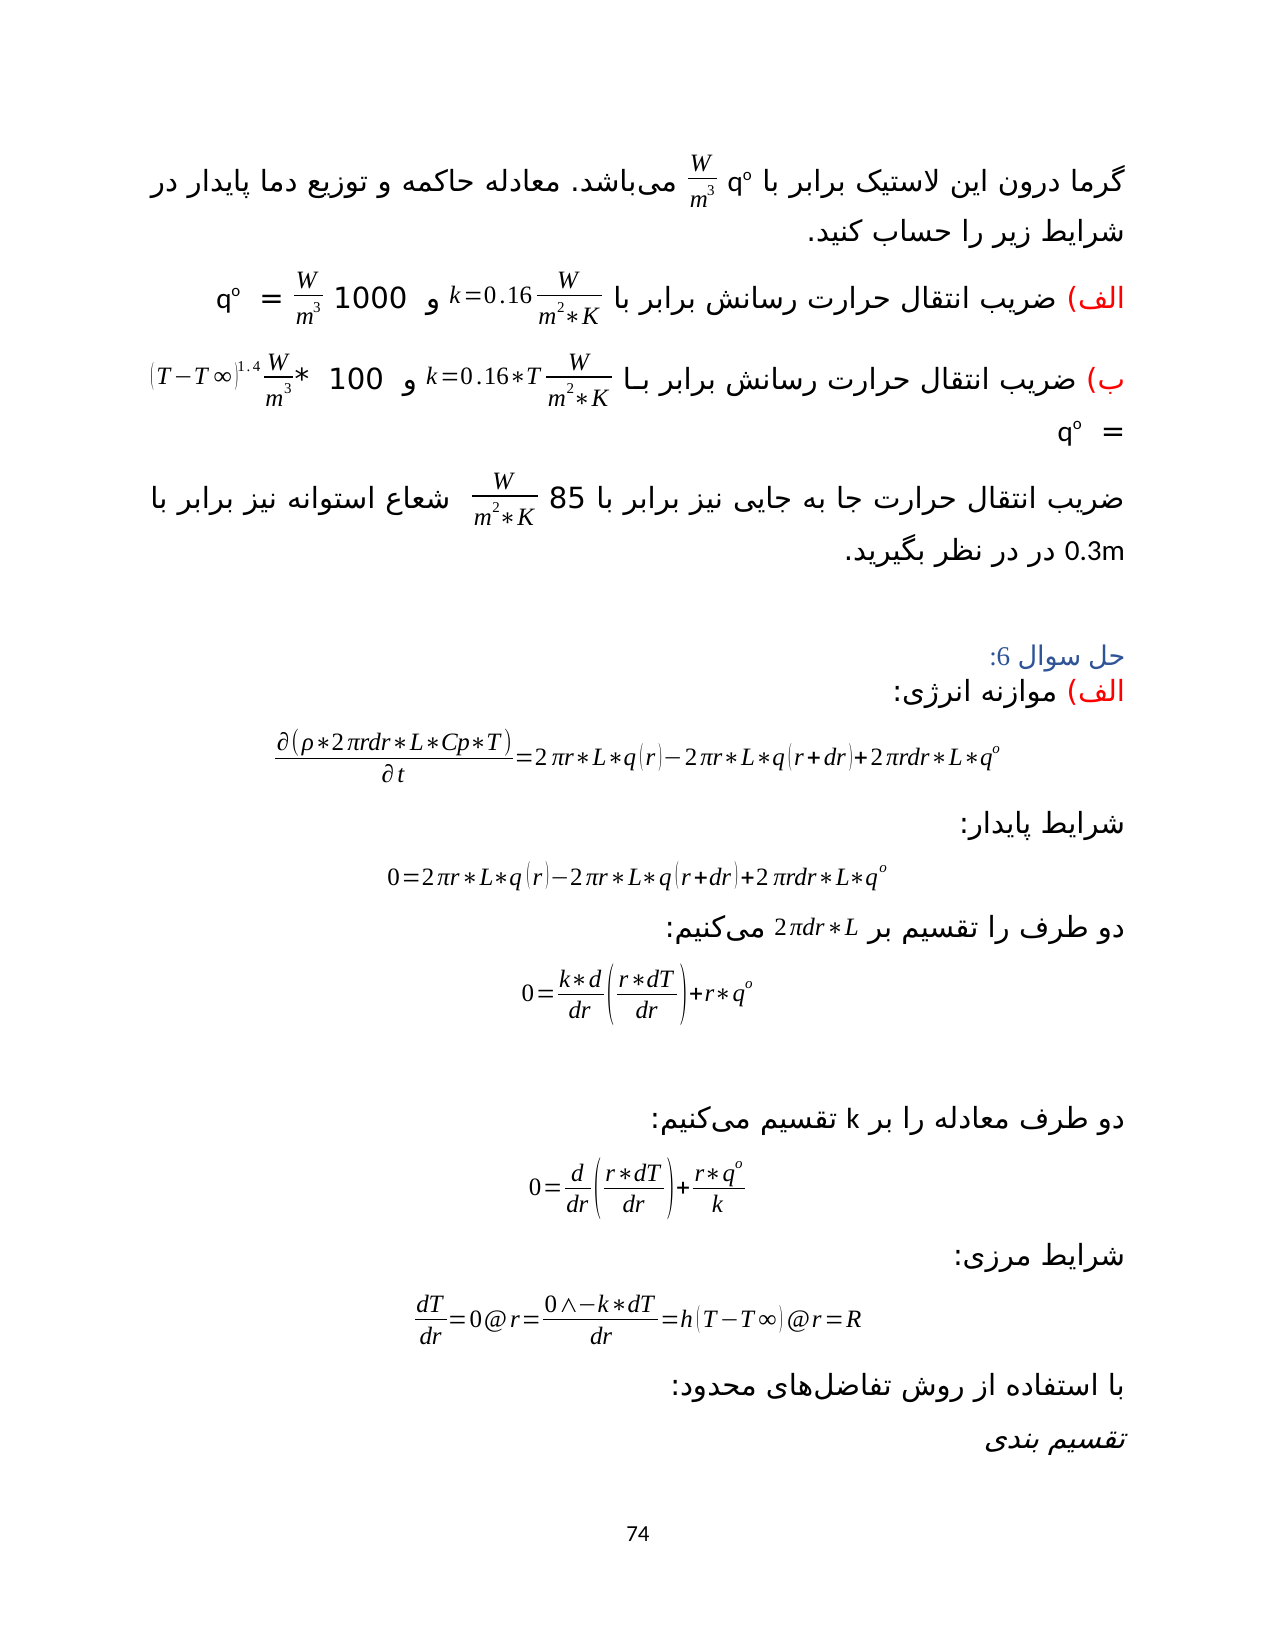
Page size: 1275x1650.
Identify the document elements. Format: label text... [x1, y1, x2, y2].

text ب) ضریب انتقال حرارت رسانش برابر با و 100 * = qo [150, 348, 1125, 448]
text شرایط پایدار: [150, 806, 1125, 840]
text شرایط مرزی: [150, 1238, 1125, 1272]
text ضریب انتقال حرارت جا به جایی نیز برابر با 85 شعاع استوانه نیز برابر با 0.3m در در نظر بگیرید. [150, 467, 1125, 567]
subtitle حل سوال 6: [150, 641, 1125, 672]
text الف) موازنه انرژی: [150, 674, 1125, 708]
text با استفاده از روش تفاضل‌های محدود: [150, 1368, 1125, 1402]
text تقسیم بندی [150, 1421, 1125, 1455]
text دو طرف را تقسیم بر می‌کنیم: [150, 910, 1125, 944]
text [150, 150, 1125, 248]
text دو طرف معادله را بر k تقسیم می‌کنیم: [150, 1100, 1125, 1136]
text الف) ضریب انتقال حرارت رسانش برابر با و 1000 = qo [150, 267, 1125, 329]
